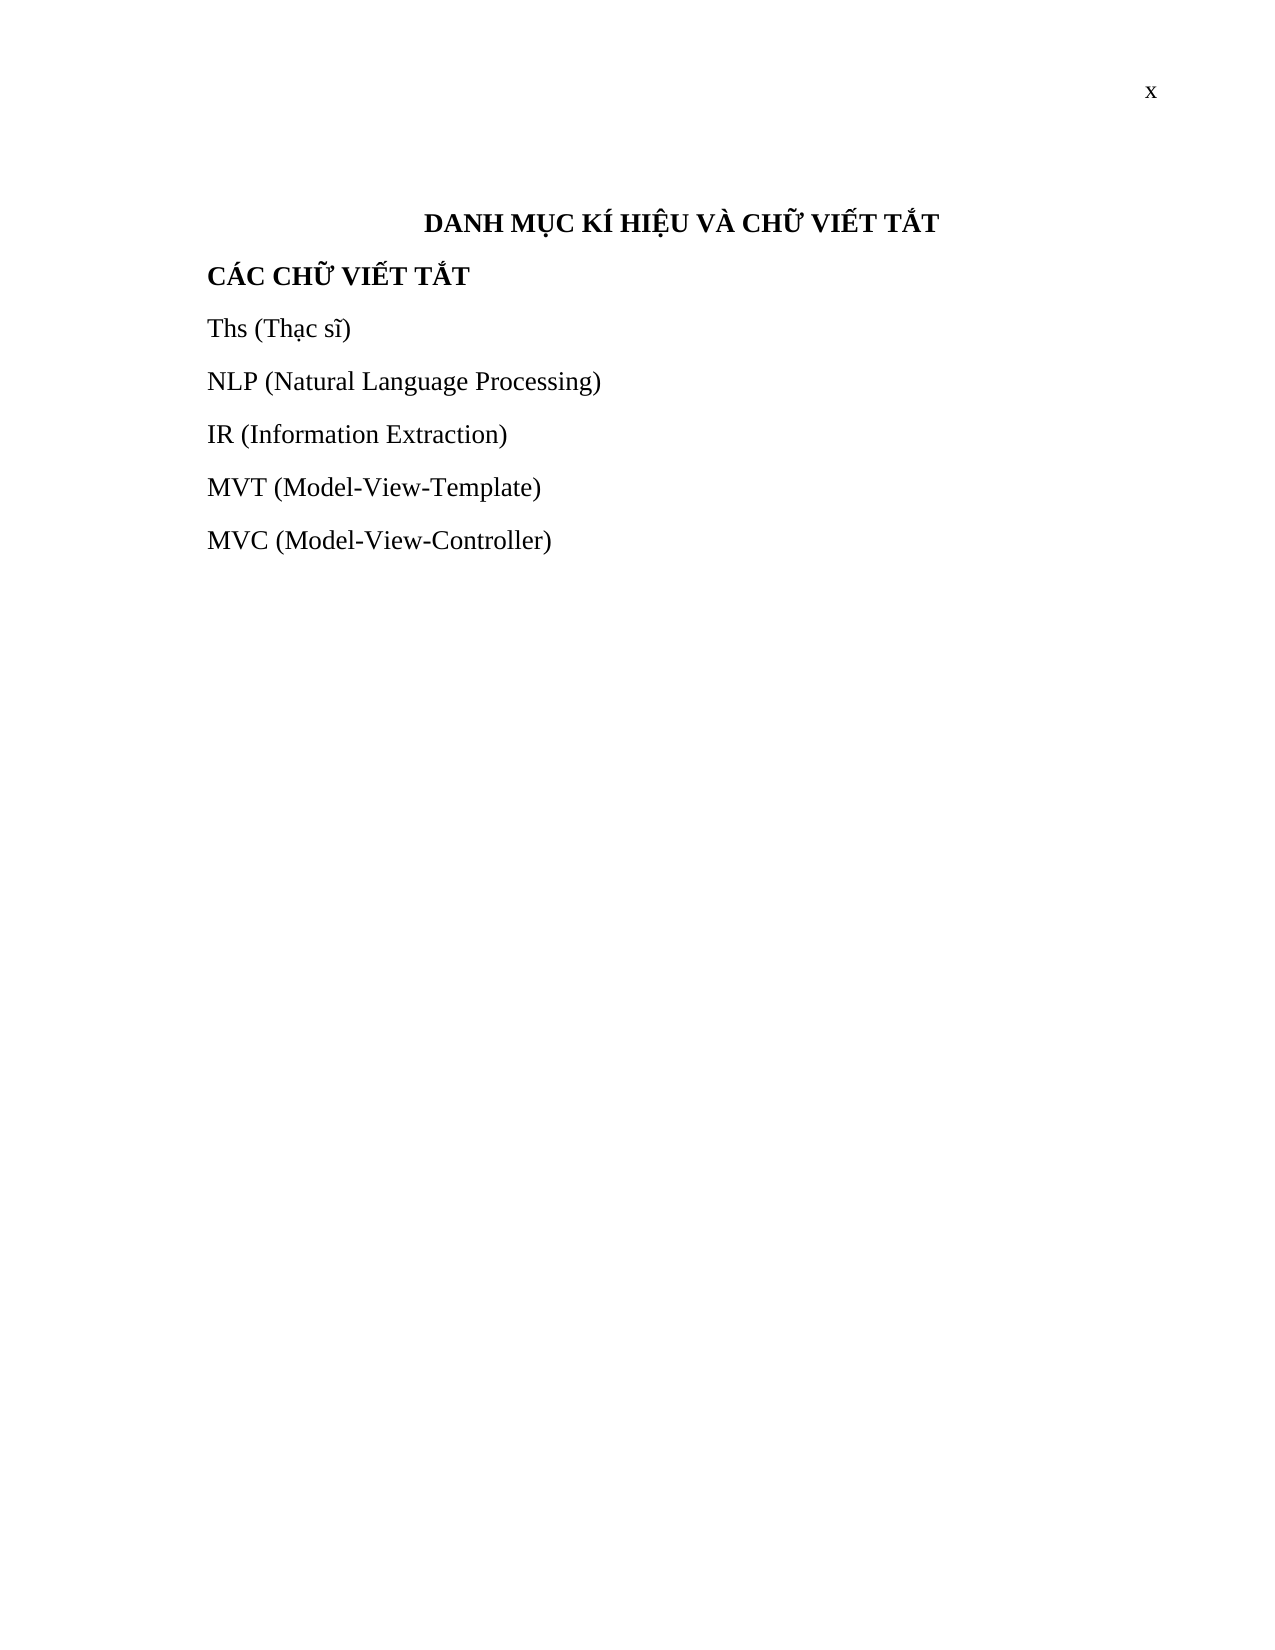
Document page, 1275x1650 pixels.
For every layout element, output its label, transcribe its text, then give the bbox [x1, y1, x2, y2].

text MVT (Model-View-Template) [207, 471, 1157, 502]
text CÁC CHỮ VIẾT TẮT [207, 260, 1157, 291]
text Ths (Thạc sĩ) [207, 313, 1157, 344]
text NLP (Natural Language Processing) [207, 366, 1157, 397]
text DANH MỤC KÍ HIỆU VÀ CHỮ VIẾT TẮT [207, 207, 1157, 238]
text IR (Information Extraction) [207, 418, 1157, 449]
text MVC (Model-View-Controller) [207, 524, 1157, 555]
